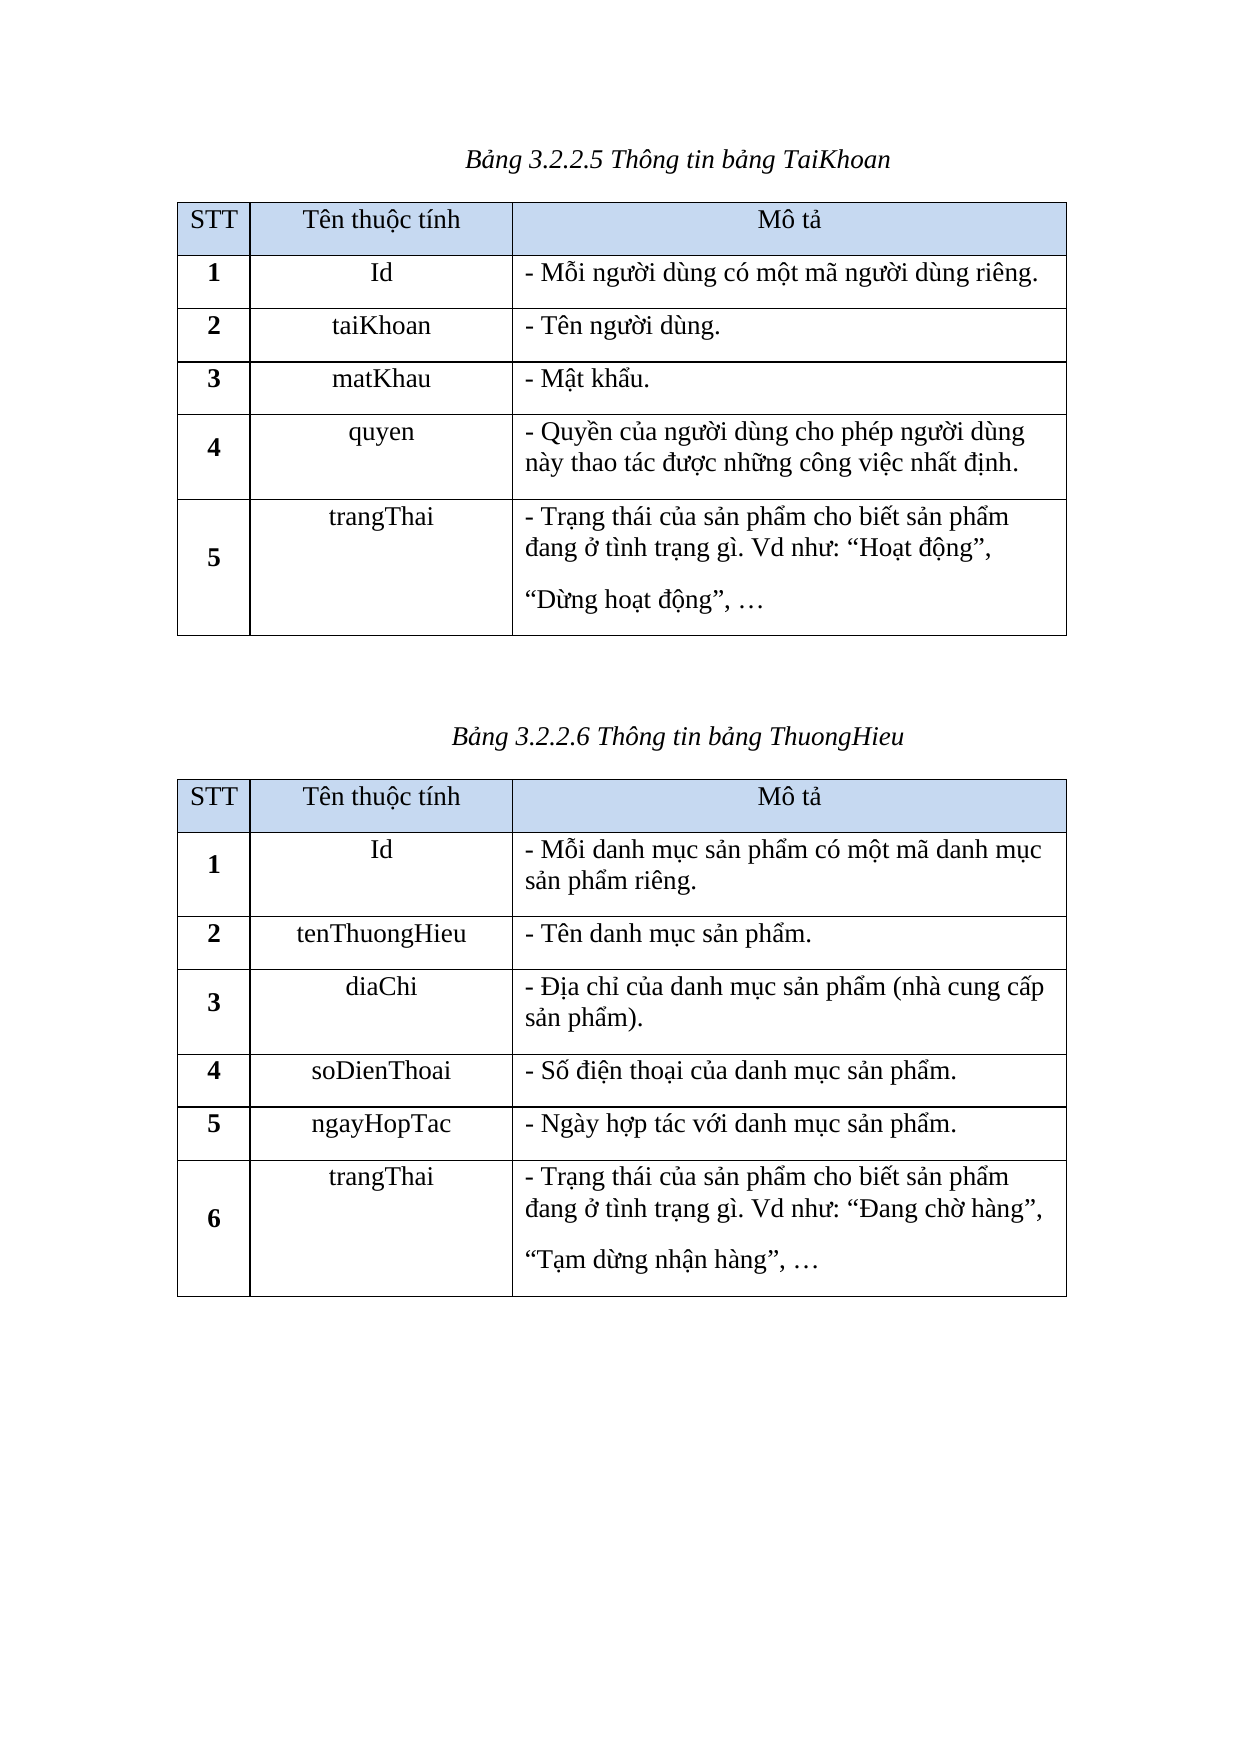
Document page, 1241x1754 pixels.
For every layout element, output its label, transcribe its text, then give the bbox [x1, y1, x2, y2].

table_cell 1 [178, 256, 249, 308]
table_header Tên thuộc tính [251, 780, 512, 832]
table_cell - Mật khẩu. [513, 363, 1066, 414]
table_cell - Mỗi người dùng có một mã người dùng riêng. [513, 256, 1066, 308]
table_cell matKhau [251, 363, 512, 414]
table_header STT [178, 203, 249, 255]
table_cell 6 [178, 1161, 249, 1296]
table_cell trangThai [251, 1161, 512, 1296]
text Bảng 3.2.2.6 Thông tin bảng ThuongHieu [177, 720, 1122, 751]
table_cell soDienThoai [251, 1055, 512, 1106]
table_cell tenThuongHieu [251, 917, 512, 969]
table_cell quyen [251, 415, 512, 498]
table_cell ngayHopTac [251, 1108, 512, 1159]
table_cell 4 [178, 1055, 249, 1106]
table_cell - Mỗi danh mục sản phẩm có một mã danh mục sản phẩm riêng. [513, 833, 1066, 916]
table_cell - Địa chỉ của danh mục sản phẩm (nhà cung cấp sản phẩm). [513, 970, 1066, 1053]
table_cell 5 [178, 1108, 249, 1159]
table_cell Id [251, 256, 512, 308]
table_cell 3 [178, 970, 249, 1053]
table_cell - Ngày hợp tác với danh mục sản phẩm. [513, 1108, 1066, 1159]
table_cell 4 [178, 415, 249, 498]
table_cell - Trạng thái của sản phẩm cho biết sản phẩm đang ở tình trạng gì. Vd như: “Đang chờ hàng”, “Tạm dừng nhận hàng”, … [513, 1161, 1066, 1296]
table_header Mô tả [513, 780, 1066, 832]
table_cell 3 [178, 363, 249, 414]
table_cell trangThai [251, 500, 512, 635]
table_cell 2 [178, 917, 249, 969]
table_cell 1 [178, 833, 249, 916]
table_cell - Tên người dùng. [513, 309, 1066, 361]
table_header STT [178, 780, 249, 832]
table_cell - Tên danh mục sản phẩm. [513, 917, 1066, 969]
table_header Tên thuộc tính [251, 203, 512, 255]
table_cell Id [251, 833, 512, 916]
table_header Mô tả [513, 203, 1066, 255]
table_cell - Số điện thoại của danh mục sản phẩm. [513, 1055, 1066, 1106]
table_cell diaChi [251, 970, 512, 1053]
table_cell 5 [178, 500, 249, 635]
table_cell - Trạng thái của sản phẩm cho biết sản phẩm đang ở tình trạng gì. Vd như: “Hoạt động”, “Dừng hoạt động”, … [513, 500, 1066, 635]
table_cell - Quyền của người dùng cho phép người dùng này thao tác được những công việc nhất định. [513, 415, 1066, 498]
table_cell taiKhoan [251, 309, 512, 361]
text Bảng 3.2.2.5 Thông tin bảng TaiKhoan [177, 143, 1122, 174]
table_cell 2 [178, 309, 249, 361]
